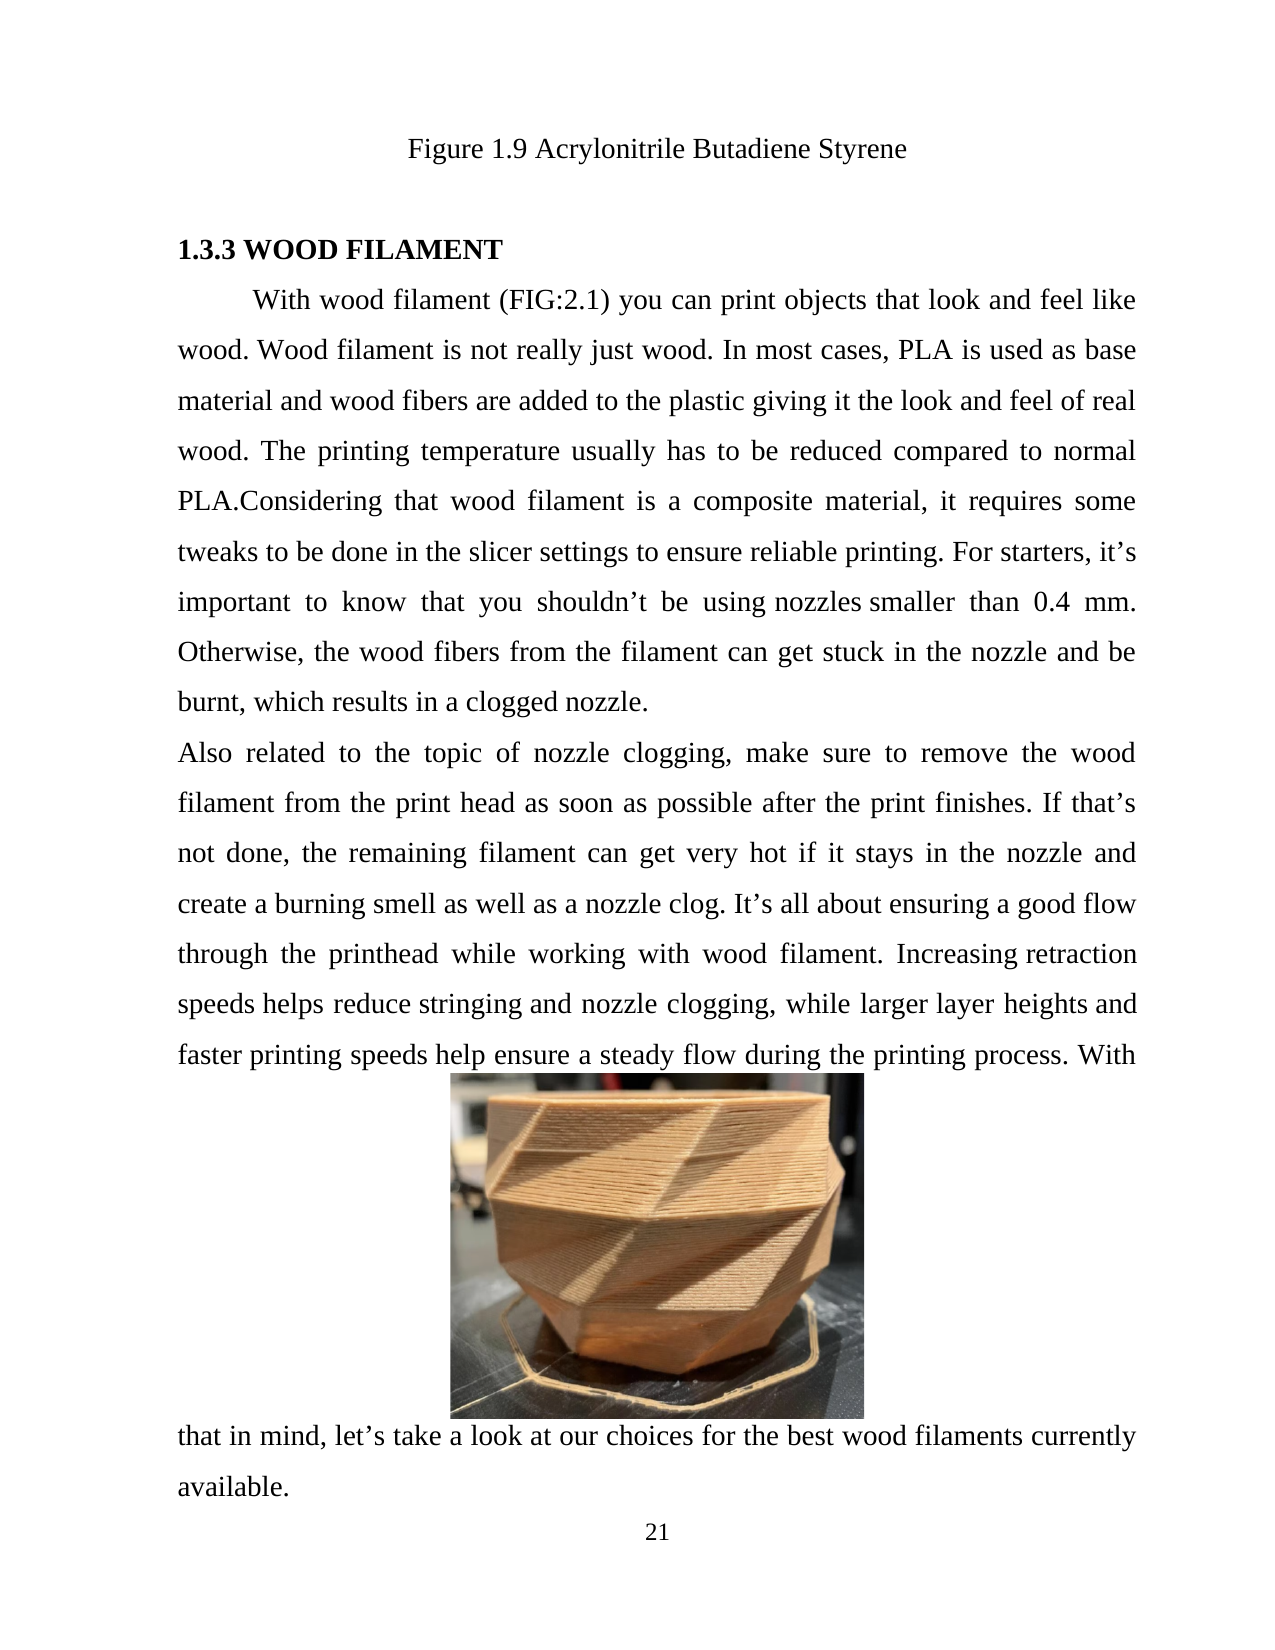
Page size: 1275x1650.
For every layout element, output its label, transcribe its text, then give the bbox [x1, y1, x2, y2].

text Also related to the topic of nozzle clogging, make sure to remove the wood filament from the print head as soon as possible after the print finishes. If that’s not done, the remaining filament can get very hot if it stays in the nozzle and create a burning smell as well as a nozzle clog. It’s all about ensuring a good flow through the printhead while working with wood filament. Increasing retraction speeds helps reduce stringing and nozzle clogging, while larger layer heights and faster printing speeds help ensure a steady flow during the printing process. With that in mind, let’s take a look at our choices for the best wood filaments currently available. [177, 735, 1137, 1502]
text 1.3.3 WOOD FILAMENT [177, 232, 1137, 265]
text Figure 1.9 Acrylonitrile Butadiene Styrene [177, 131, 1137, 165]
picture [450, 1073, 865, 1419]
text With wood filament (FIG:2.1) you can print objects that look and feel like wood. Wood filament is not really just wood. In most cases, PLA is used as base material and wood fibers are added to the plastic giving it the look and feel of real wood. The printing temperature usually has to be reduced compared to normal PLA.Considering that wood filament is a composite material, it requires some tweaks to be done in the slicer settings to ensure reliable printing. For starters, it’s important to know that you shouldn’t be using nozzles smaller than 0.4 mm. Otherwise, the wood fibers from the filament can get stuck in the nozzle and be burnt, which results in a clogged nozzle. [177, 282, 1137, 718]
